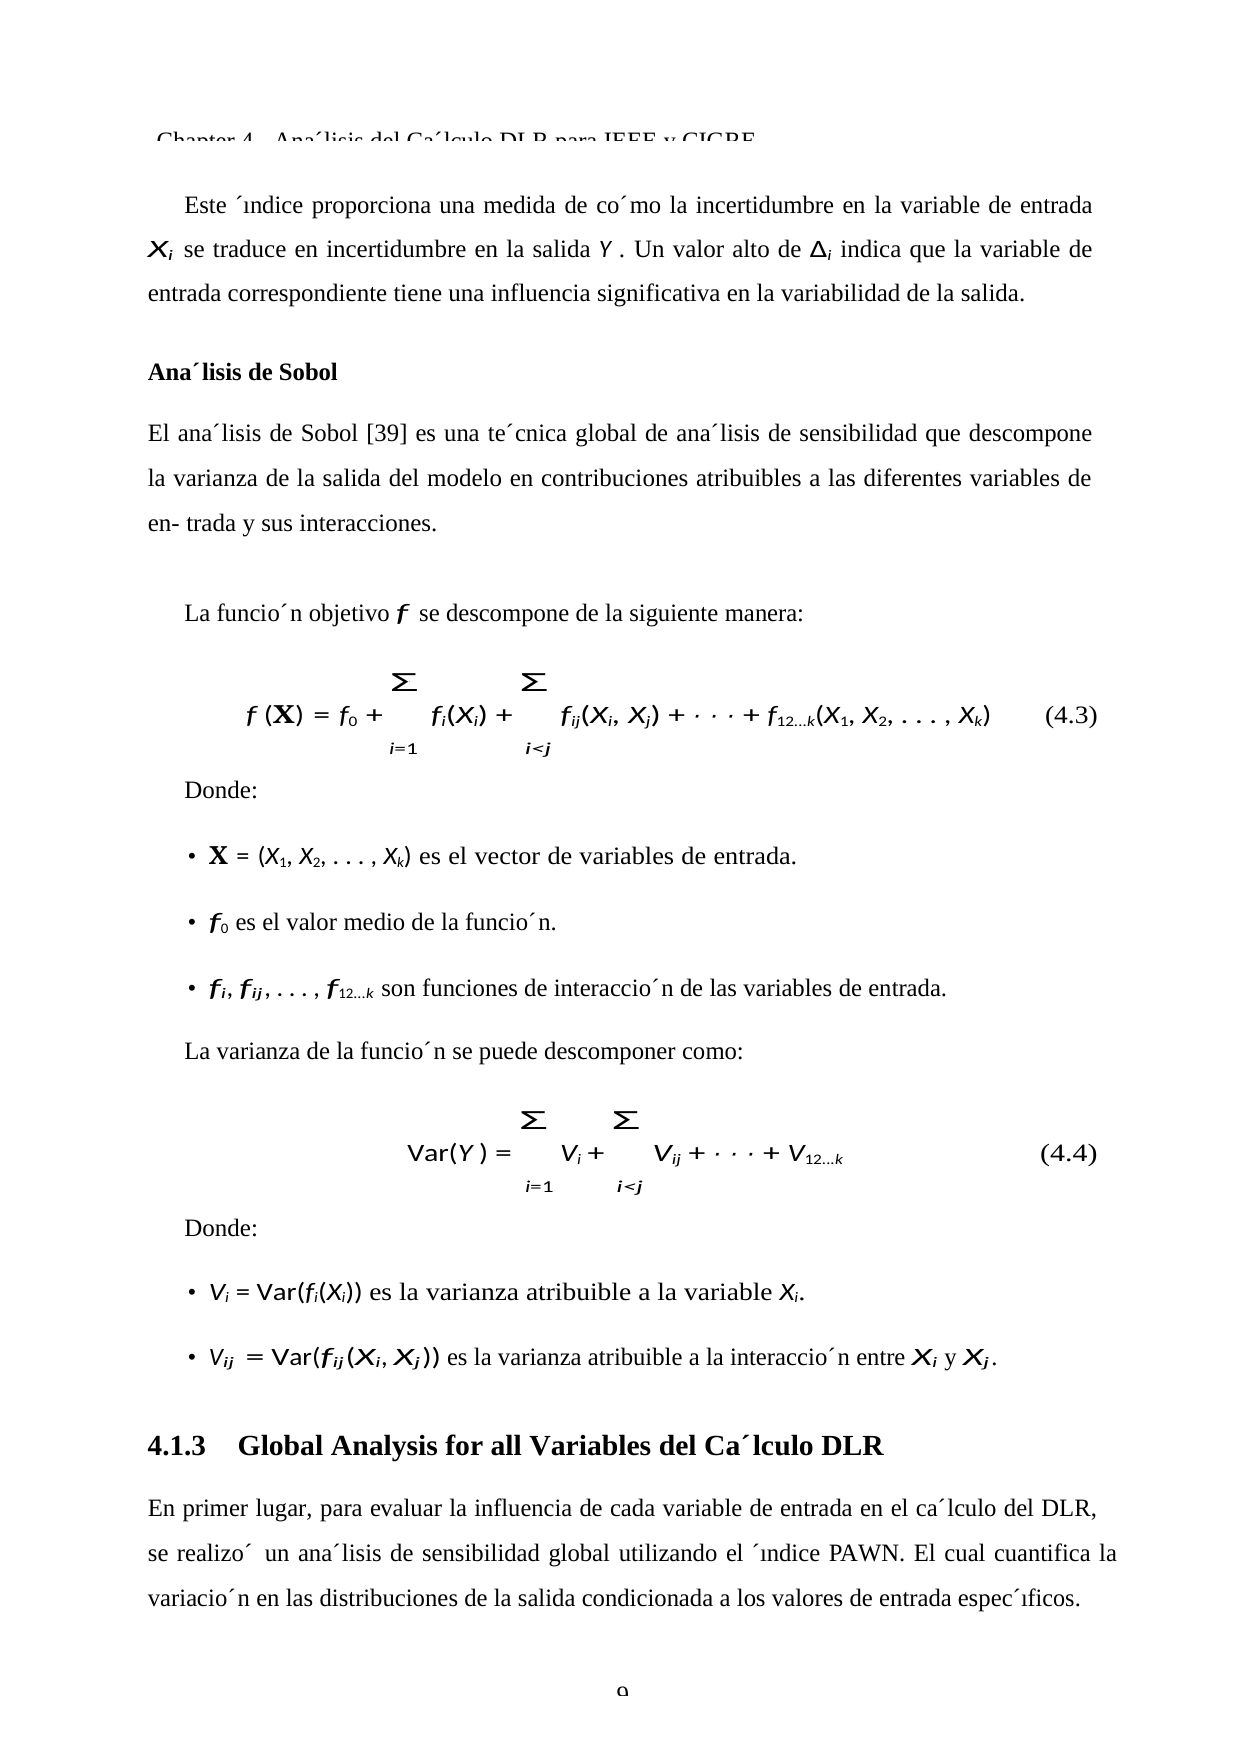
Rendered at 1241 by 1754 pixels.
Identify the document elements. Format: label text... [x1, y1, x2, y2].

text Este ´ındice proporciona una medida de co´mo la incertidumbre en la variable de entrada Xi se traduce en incertidumbre en la salida Y . Un valor alto de ∆i indica que la variable de entrada correspondiente tiene una influencia significativa en la variabilidad de la salida. [148, 190, 1093, 307]
text se realizo´ un ana´lisis de sensibilidad global utilizando el ´ındice PAWN. El cual cuantifica la [148, 1538, 1240, 1567]
text i<j [524, 738, 1240, 758]
list f0 es el valor medio de la funcio´n. [187, 907, 1240, 937]
list X = (X1, X2, . . . , Xk) es el vector de variables de entrada. [187, 838, 1240, 872]
list fi, fij, . . . , f12...k son funciones de interaccio´n de las variables de entrada. [187, 972, 1240, 1002]
text i=1 [525, 1176, 557, 1196]
list Vij = Var(fij(Xi, Xj)) es la varianza atribuible a la interaccio´n entre Xi y Xj. [187, 1341, 1240, 1371]
text f (X) = f0 + Σ fi(Xi) + Σ fij(Xi, Xj) + · · · + f12...k(X1, X2, . . . , Xk) (4.3) [246, 664, 1240, 731]
text La funcio´n objetivo f se descompone de la siguiente manera: [184, 597, 1240, 628]
text Donde: [184, 775, 262, 803]
text i<j [616, 1176, 1240, 1196]
subtitle Ana´lisis de Sobol [148, 357, 1240, 386]
text Var(Y ) = Σ Vi + Σ Vij + · · · + V12...k (4.4) [264, 1102, 1240, 1169]
list Vi = Var(fi(Xi)) es la varianza atribuible a la variable Xi. [187, 1276, 1240, 1306]
text En primer lugar, para evaluar la influencia de cada variable de entrada en el ca´lculo del DLR, [148, 1493, 1240, 1522]
text variacio´n en las distribuciones de la salida condicionada a los valores de entrada espec´ıficos. [148, 1583, 1240, 1612]
text i=1 [389, 738, 422, 758]
text La varianza de la funcio´n se puede descomponer como: [184, 1036, 1240, 1064]
text Donde: [184, 1213, 262, 1241]
text El ana´lisis de Sobol [39] es una te´cnica global de ana´lisis de sensibilidad que descompone la varianza de la salida del modelo en contribuciones atribuibles a las diferentes variables de en- trada y sus interacciones. [148, 418, 1093, 536]
subtitle Global Analysis for all Variables del Ca´lculo DLR [147, 1428, 1240, 1462]
